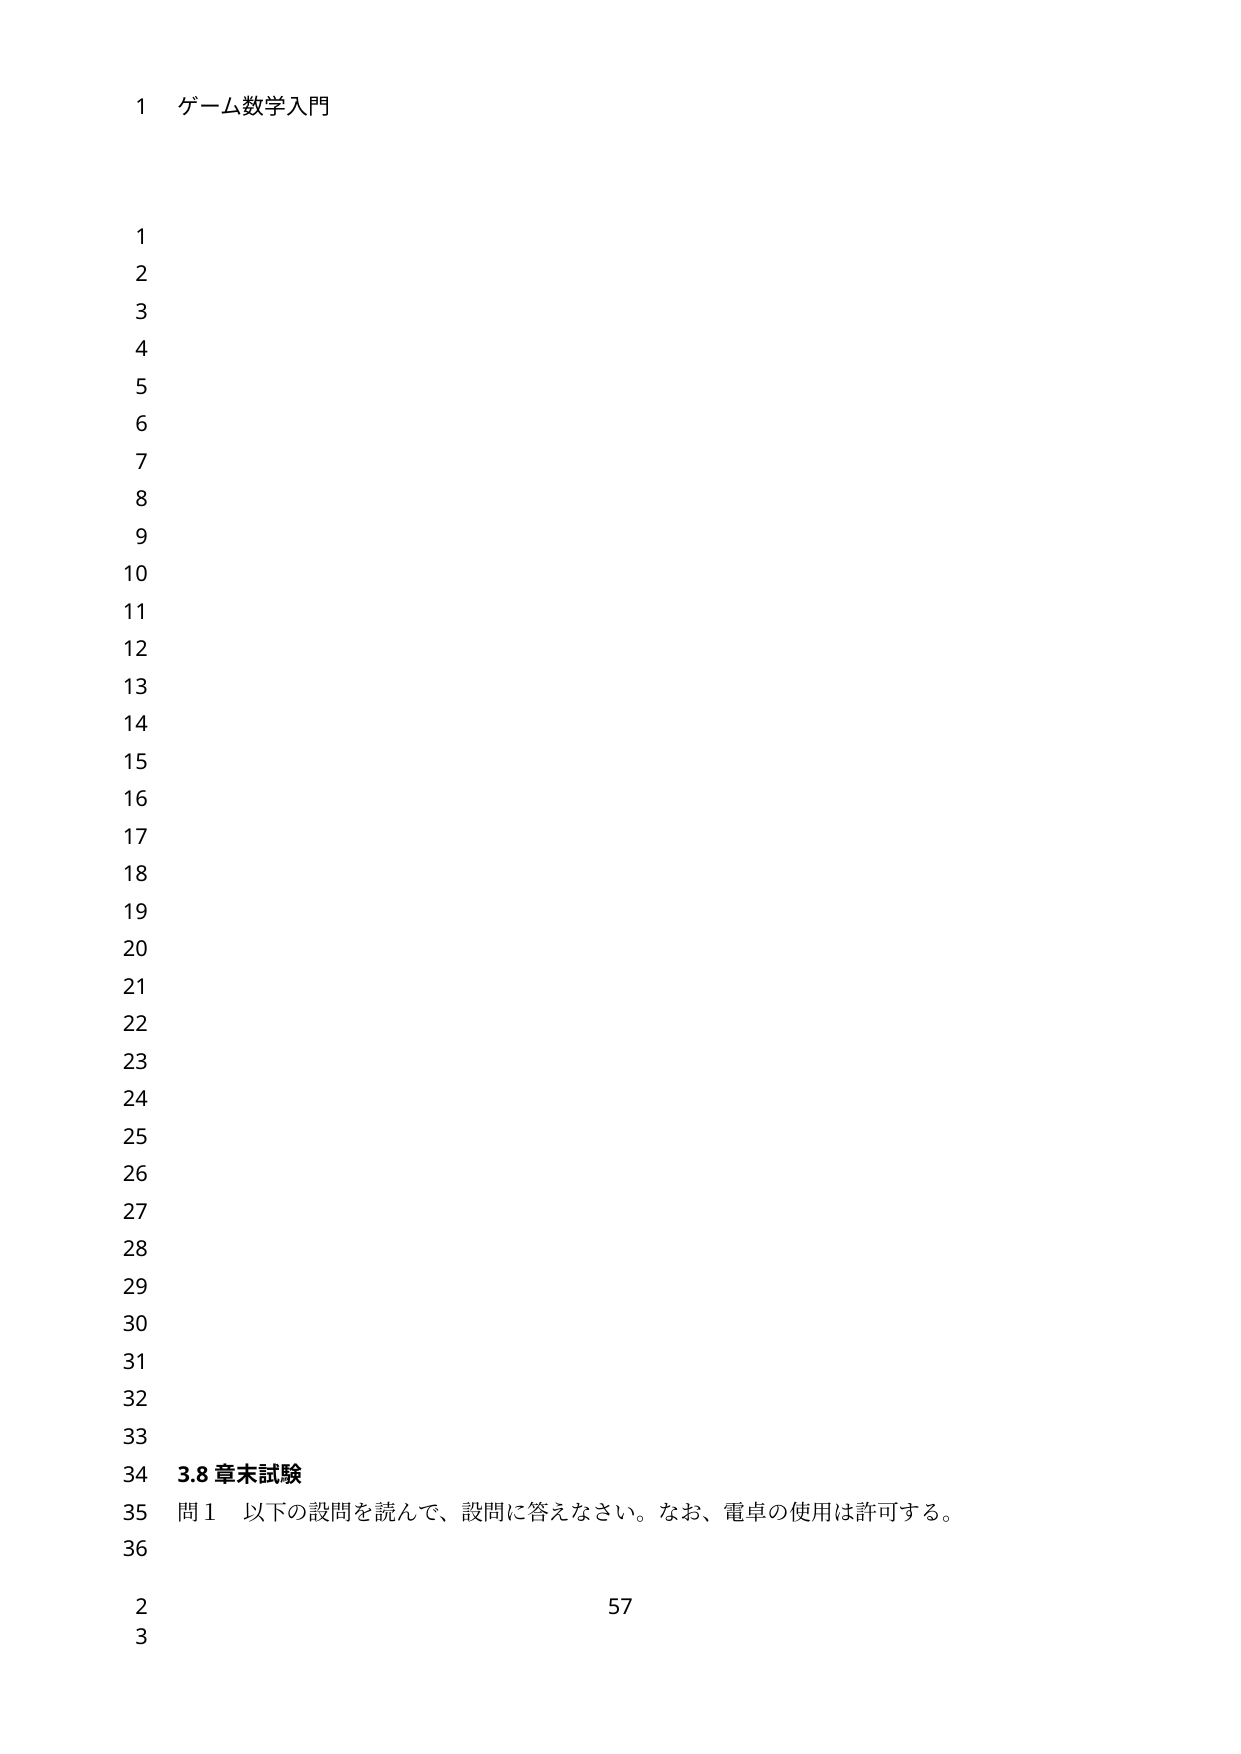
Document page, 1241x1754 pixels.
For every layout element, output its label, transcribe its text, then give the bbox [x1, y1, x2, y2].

subtitle 3.8 章末試験 [177, 1454, 1063, 1492]
text 問１ 以下の設問を読んで、設問に答えなさい。なお、電卓の使用は許可する。 [177, 1492, 1063, 1529]
